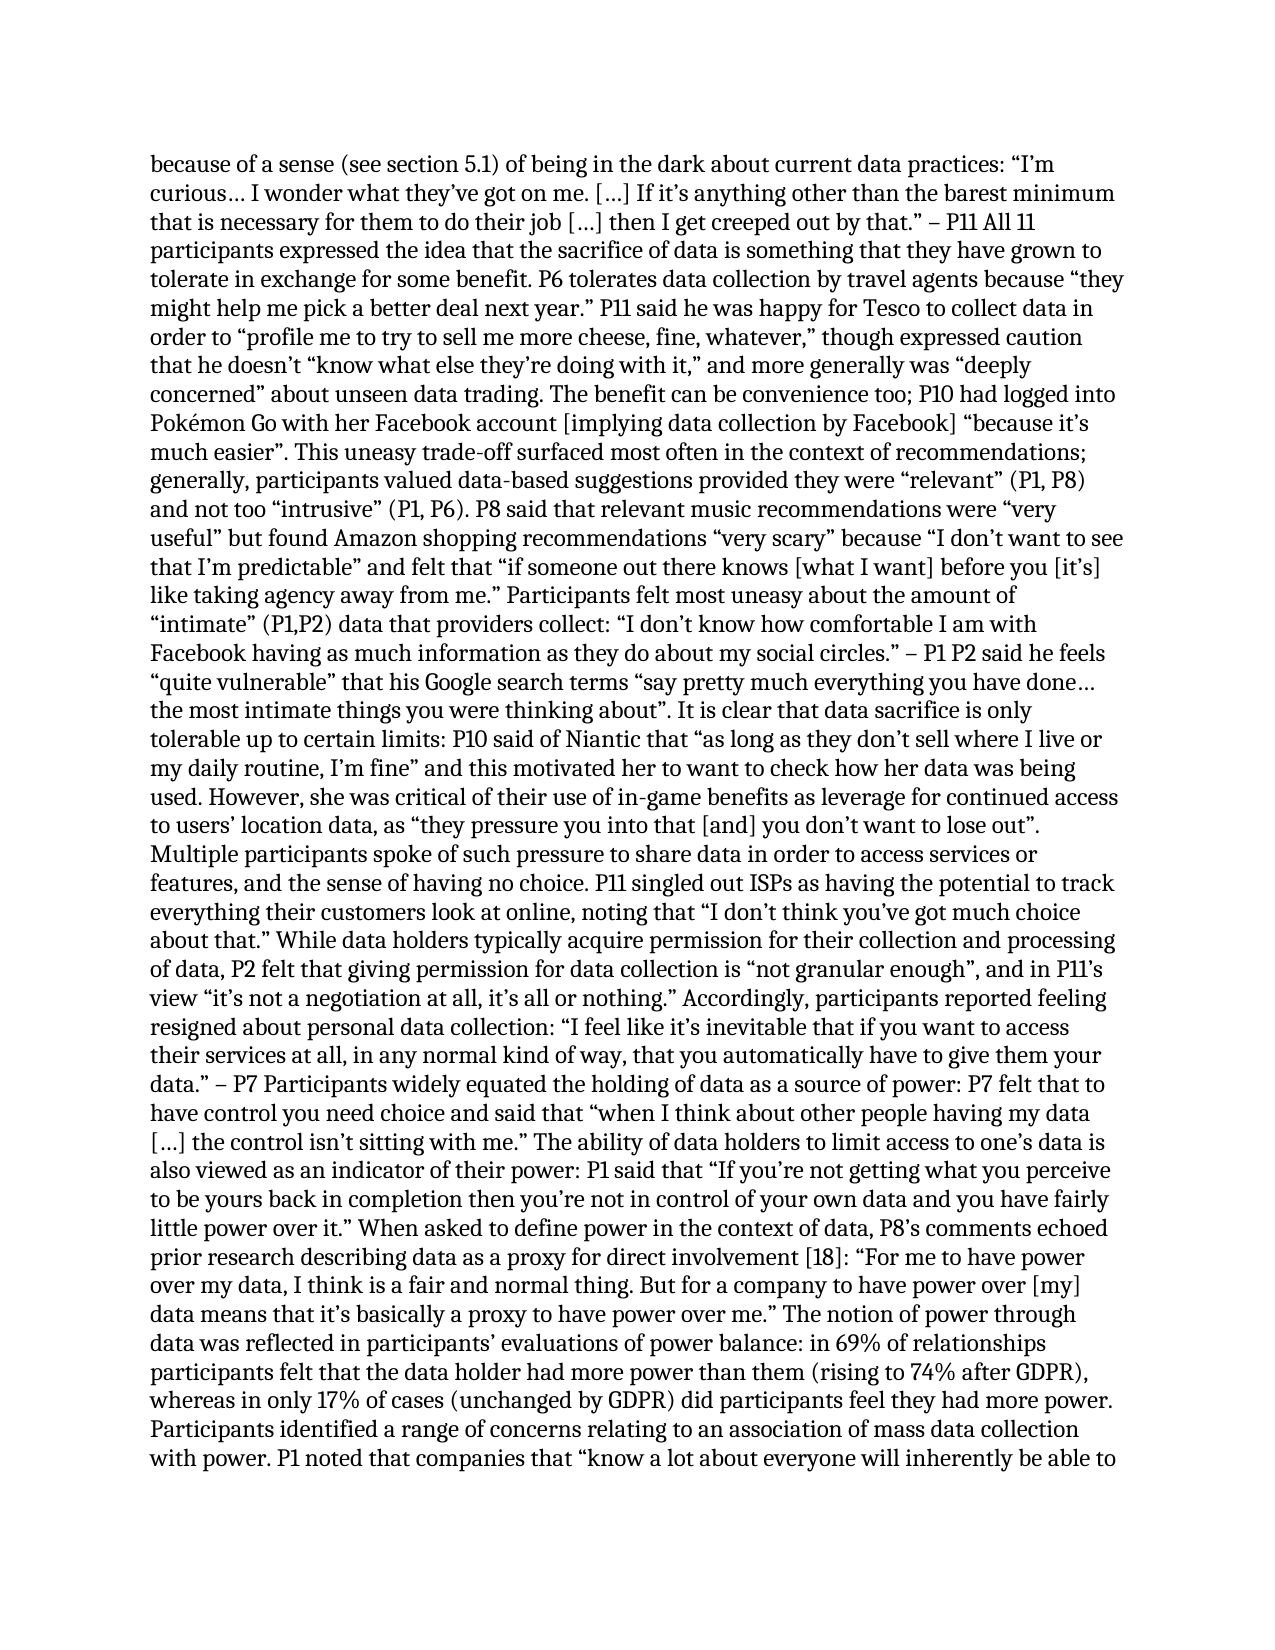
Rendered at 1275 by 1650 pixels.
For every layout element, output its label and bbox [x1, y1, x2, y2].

text [150, 150, 1125, 1472]
